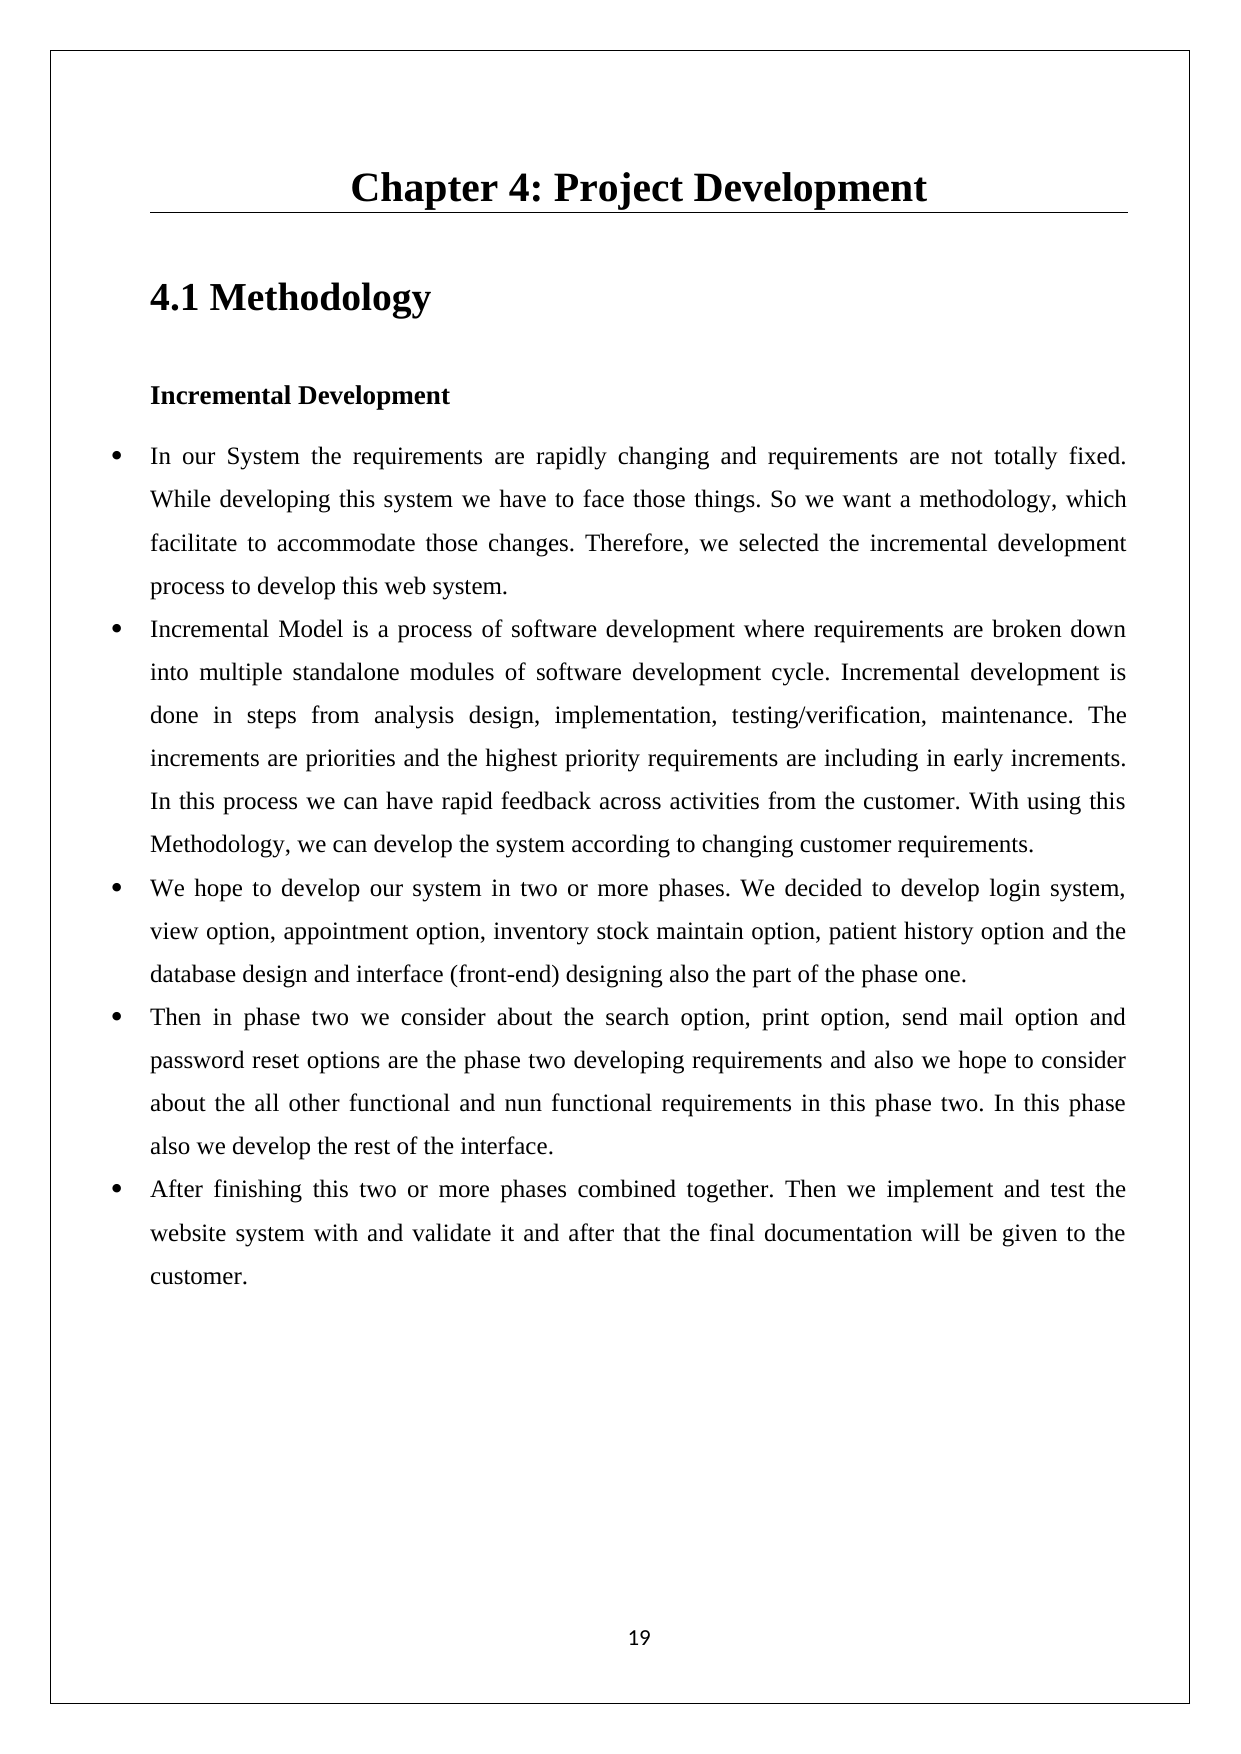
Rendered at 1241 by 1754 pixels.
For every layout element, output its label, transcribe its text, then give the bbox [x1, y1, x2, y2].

list Incremental Model is a process of software development where requirements are broken down into multiple standalone modules of software development cycle. Incremental development is done in steps from analysis design, implementation, testing/verification, maintenance. The increments are priorities and the highest priority requirements are including in early increments. In this process we can have rapid feedback across activities from the customer. With using this Methodology, we can develop the system according to changing customer requirements. [112, 614, 1128, 858]
list Then in phase two we consider about the search option, print option, send mail option and password reset options are the phase two developing requirements and also we hope to consider about the all other functional and nun functional requirements in this phase two. In this phase also we develop the rest of the interface. [112, 1002, 1128, 1160]
subtitle 4.1 Methodology [150, 274, 1128, 319]
list After finishing this two or more phases combined together. Then we implement and test the website system with and validate it and after that the final documentation will be given to the customer. [112, 1174, 1128, 1289]
list We hope to develop our system in two or more phases. We decided to develop login system, view option, appointment option, inventory stock maintain option, patient history option and the database design and interface (front-end) designing also the part of the phase one. [112, 873, 1128, 988]
subtitle Chapter 4: Project Development [150, 162, 1128, 212]
text Incremental Development [150, 379, 1128, 410]
list In our System the requirements are rapidly changing and requirements are not totally fixed. While developing this system we have to face those things. So we want a methodology, which facilitate to accommodate those changes. Therefore, we selected the incremental development process to develop this web system. [112, 441, 1128, 599]
